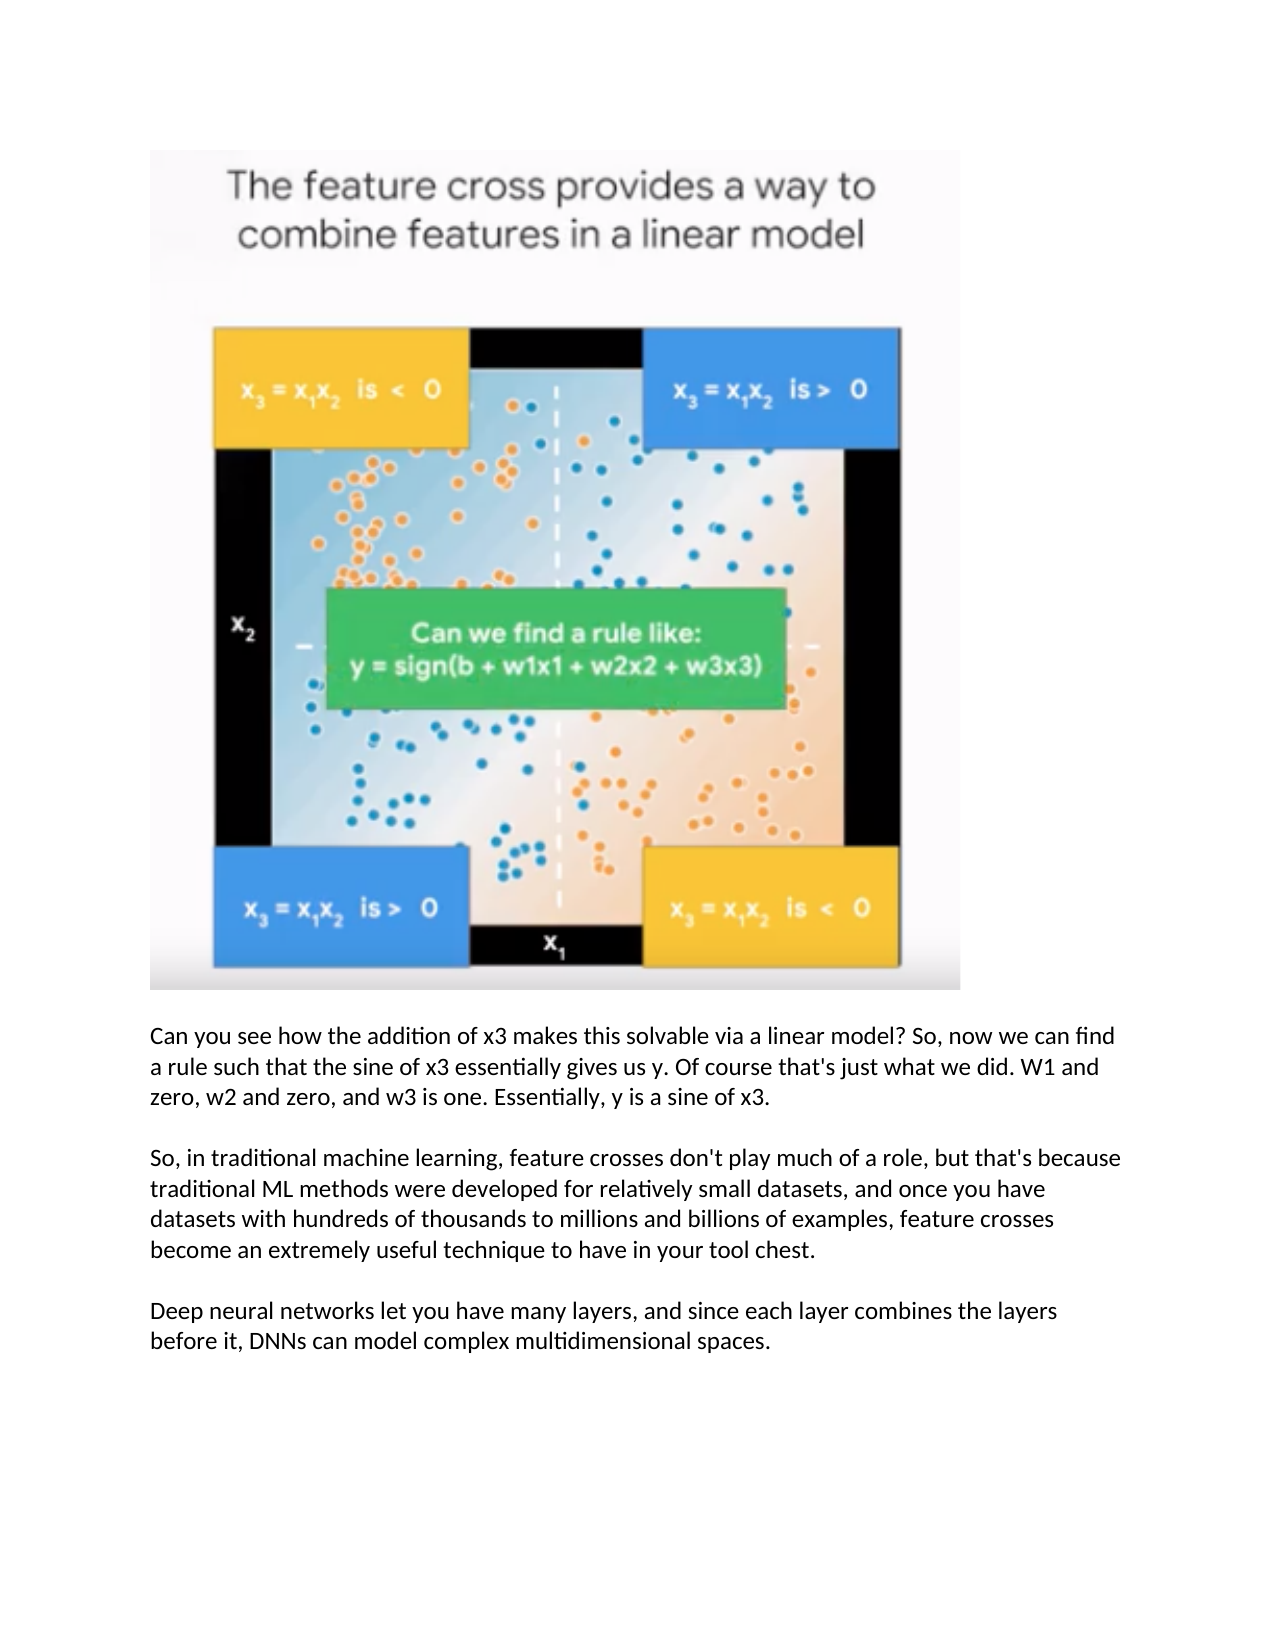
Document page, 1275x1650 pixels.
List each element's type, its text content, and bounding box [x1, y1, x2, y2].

picture [150, 150, 961, 990]
text So, in traditional machine learning, feature crosses don't play much of a role, but that's because traditional ML methods were developed for relatively small datasets, and once you have datasets with hundreds of thousands to millions and billions of examples, feature crosses become an extremely useful technique to have in your tool chest. [150, 1142, 1125, 1264]
text Deep neural networks let you have many layers, and since each layer combines the layers before it, DNNs can model complex multidimensional spaces. [150, 1295, 1125, 1356]
text Can you see how the addition of x3 makes this solvable via a linear model? So, now we can find a rule such that the sine of x3 essentially gives us y. Of course that's just what we did. W1 and zero, w2 and zero, and w3 is one. Essentially, y is a sine of x3. [150, 1020, 1125, 1112]
